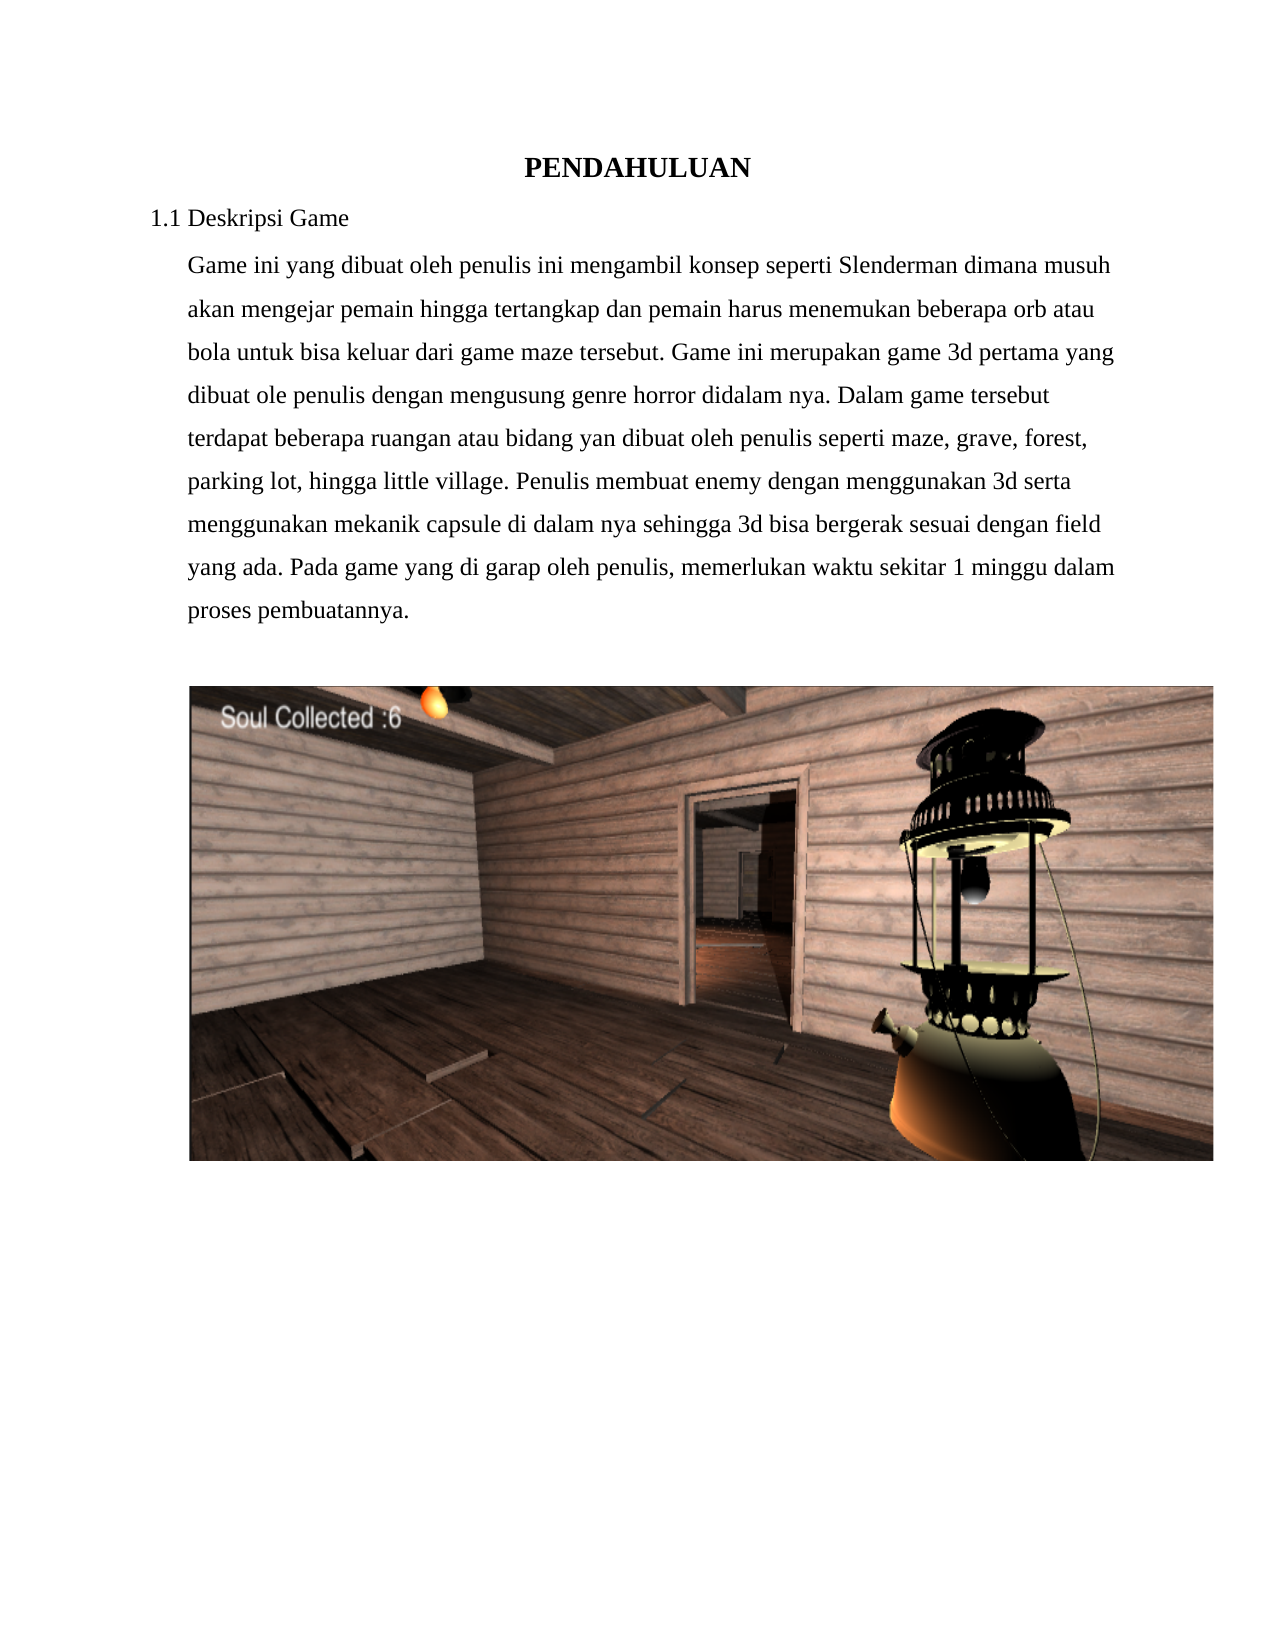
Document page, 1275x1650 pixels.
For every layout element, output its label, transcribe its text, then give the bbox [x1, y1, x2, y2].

text PENDAHULUAN [150, 150, 1125, 183]
picture [189, 686, 1214, 1161]
text Game ini yang dibuat oleh penulis ini mengambil konsep seperti Slenderman dimana musuh akan mengejar pemain hingga tertangkap dan pemain harus menemukan beberapa orb atau bola untuk bisa keluar dari game maze tersebut. Game ini merupakan game 3d pertama yang dibuat ole penulis dengan mengusung genre horror didalam nya. Dalam game tersebut terdapat beberapa ruangan atau bidang yan dibuat oleh penulis seperti maze, grave, forest, parking lot, hingga little village. Penulis membuat enemy dengan menggunakan 3d serta menggunakan mekanik capsule di dalam nya sehingga 3d bisa bergerak sesuai dengan field yang ada. Pada game yang di garap oleh penulis, memerlukan waktu sekitar 1 minggu dalam proses pembuatannya. [187, 251, 1125, 624]
list Deskripsi Game [150, 203, 1125, 232]
